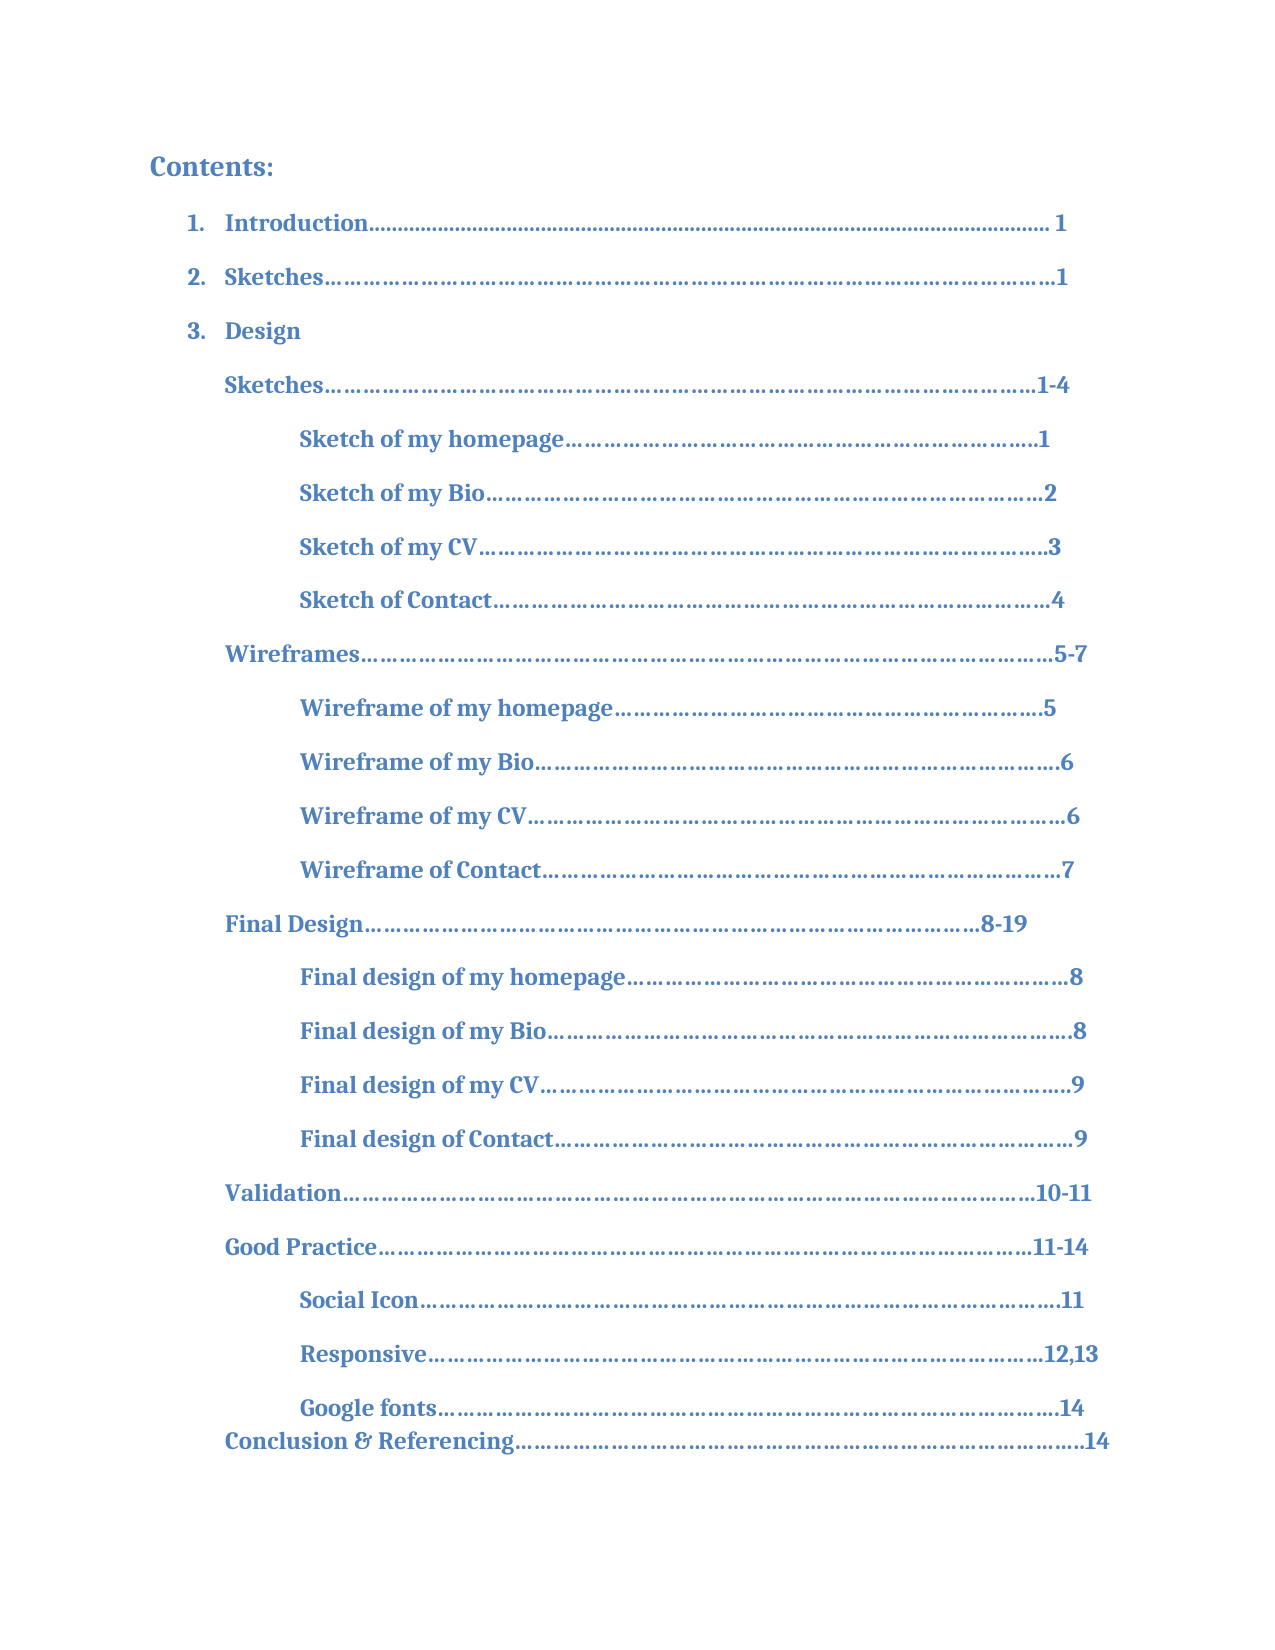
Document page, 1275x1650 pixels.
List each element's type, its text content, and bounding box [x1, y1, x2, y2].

subtitle Google fonts…………………………………………………………………………………….14 [150, 1394, 1125, 1423]
subtitle Introduction....................................................................................................................... 1 [187, 209, 1125, 238]
subtitle Final design of my homepage……………………………………………………………8 [150, 963, 1125, 992]
subtitle Wireframe of my Bio……………………………………………………………………….6 [150, 748, 1125, 777]
subtitle Sketch of my homepage………………………………………………………………..1 [150, 425, 1125, 453]
subtitle Design [187, 317, 1125, 346]
subtitle Sketches…………………………………………………………………………………………………1-4 [150, 371, 1125, 400]
subtitle Sketch of my Bio……………………………………………………………………………2 [150, 479, 1125, 507]
subtitle Final Design……………………………………………………………………………………8-19 [150, 909, 1125, 938]
subtitle Wireframe of Contact………………………………………………………………………7 [150, 856, 1125, 884]
text Conclusion & Referencing……………………………………………………………………………..14 [150, 1427, 1125, 1456]
subtitle Contents: [150, 150, 1125, 183]
subtitle Final design of Contact………………………………………………………………………9 [150, 1125, 1125, 1154]
subtitle Wireframe of my homepage………………………………………………………….5 [150, 694, 1125, 723]
subtitle Sketch of my CV……………………………………………………………………………..3 [150, 532, 1125, 561]
subtitle Validation………………………………………………………………………………………………10-11 [150, 1179, 1125, 1207]
subtitle Wireframes………………………………………………………………………………………………5-7 [225, 640, 1125, 669]
subtitle Social Icon……………………………………………………………………………………….11 [150, 1286, 1125, 1315]
subtitle Wireframe of my CV…………………………………………………………………………6 [150, 802, 1125, 831]
subtitle Sketch of Contact……………………………………………………………………………4 [150, 586, 1125, 615]
subtitle Final design of my Bio……………………………………………………………………….8 [150, 1017, 1125, 1046]
subtitle Good Practice…………………………………………………………………………………………11-14 [150, 1233, 1125, 1261]
subtitle Final design of my CV………………………………………………………………………..9 [150, 1071, 1125, 1100]
subtitle Sketches……………………………………………………………………………………………………1 [187, 263, 1125, 292]
subtitle Responsive……………………………………………………………………………………12,13 [150, 1340, 1125, 1369]
